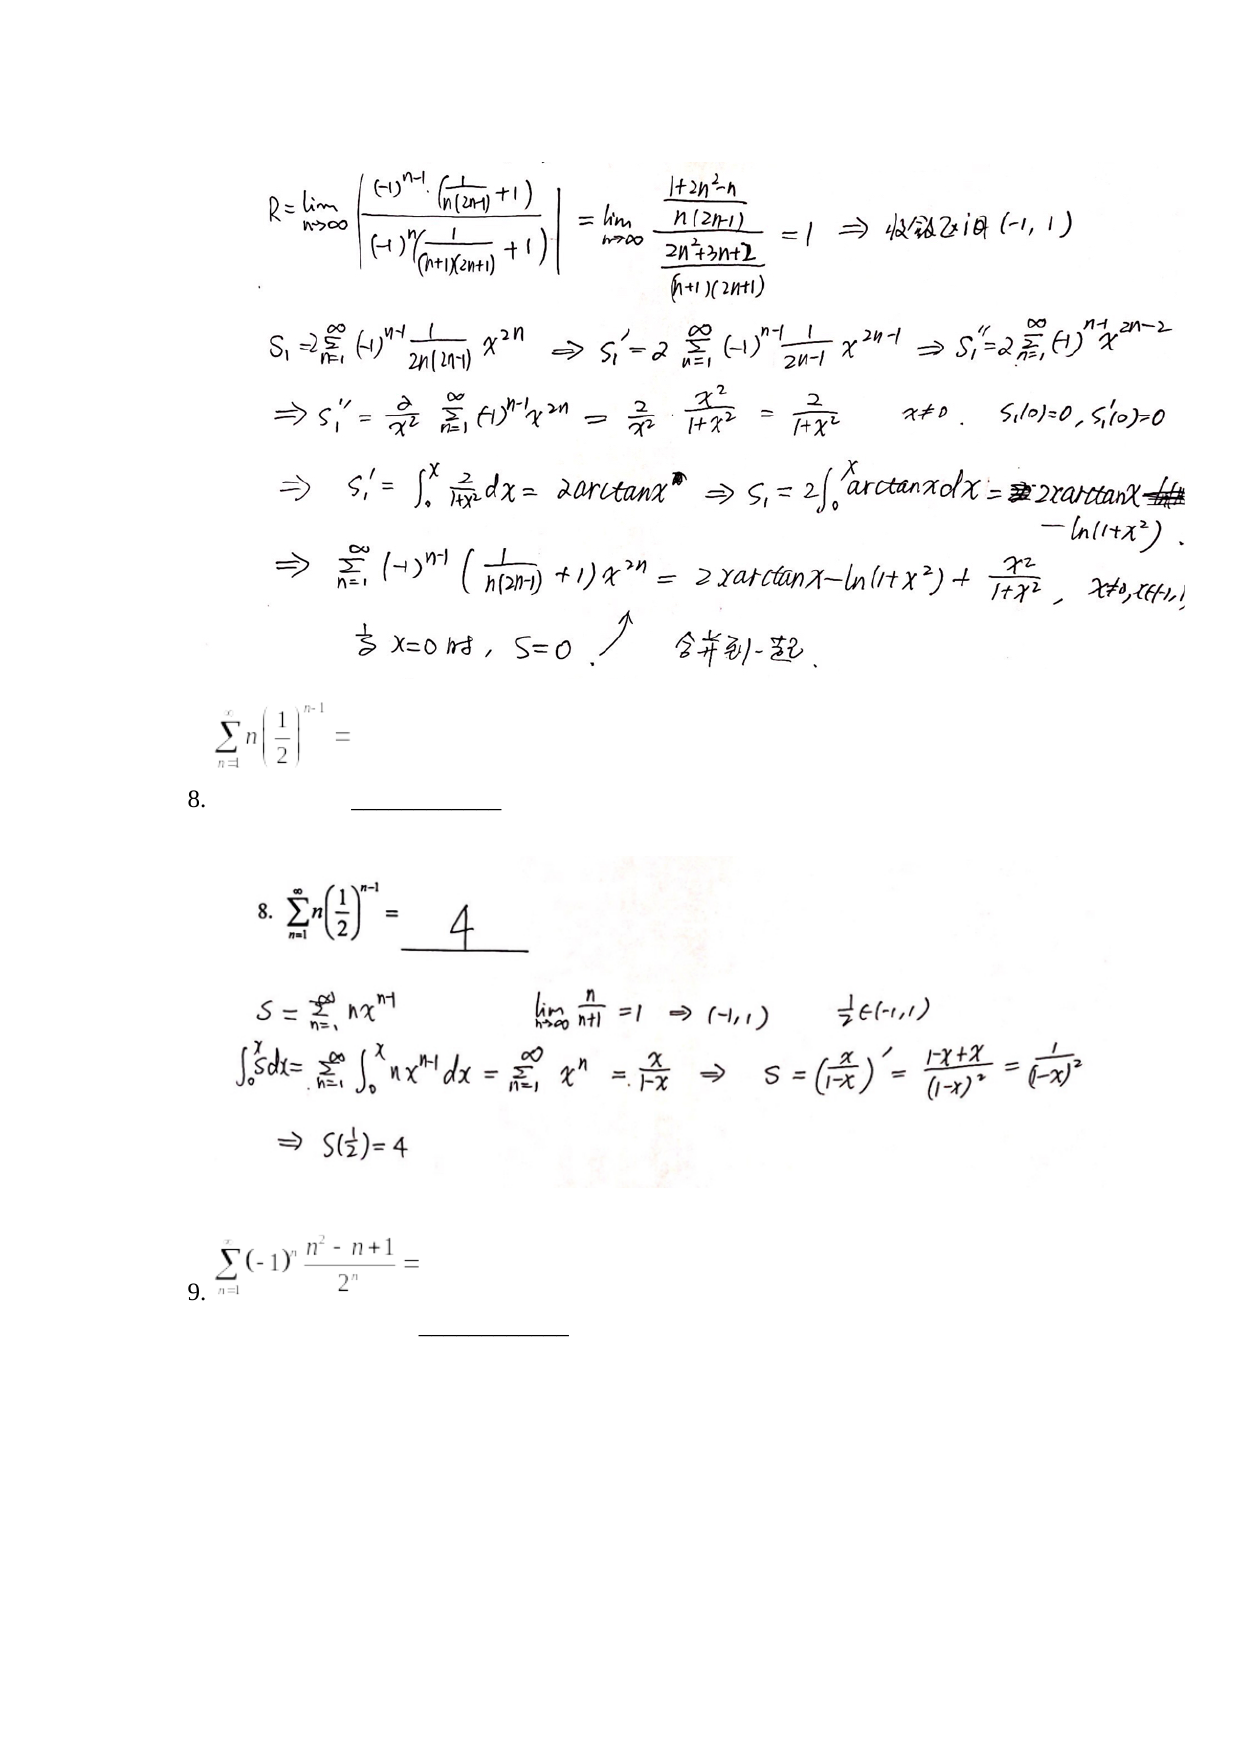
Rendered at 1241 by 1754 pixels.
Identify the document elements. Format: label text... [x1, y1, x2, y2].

text 9. ____________ [187, 1227, 1053, 1357]
picture [187, 856, 1112, 1188]
picture [187, 162, 1185, 679]
text 8. ____________ [187, 695, 1053, 825]
